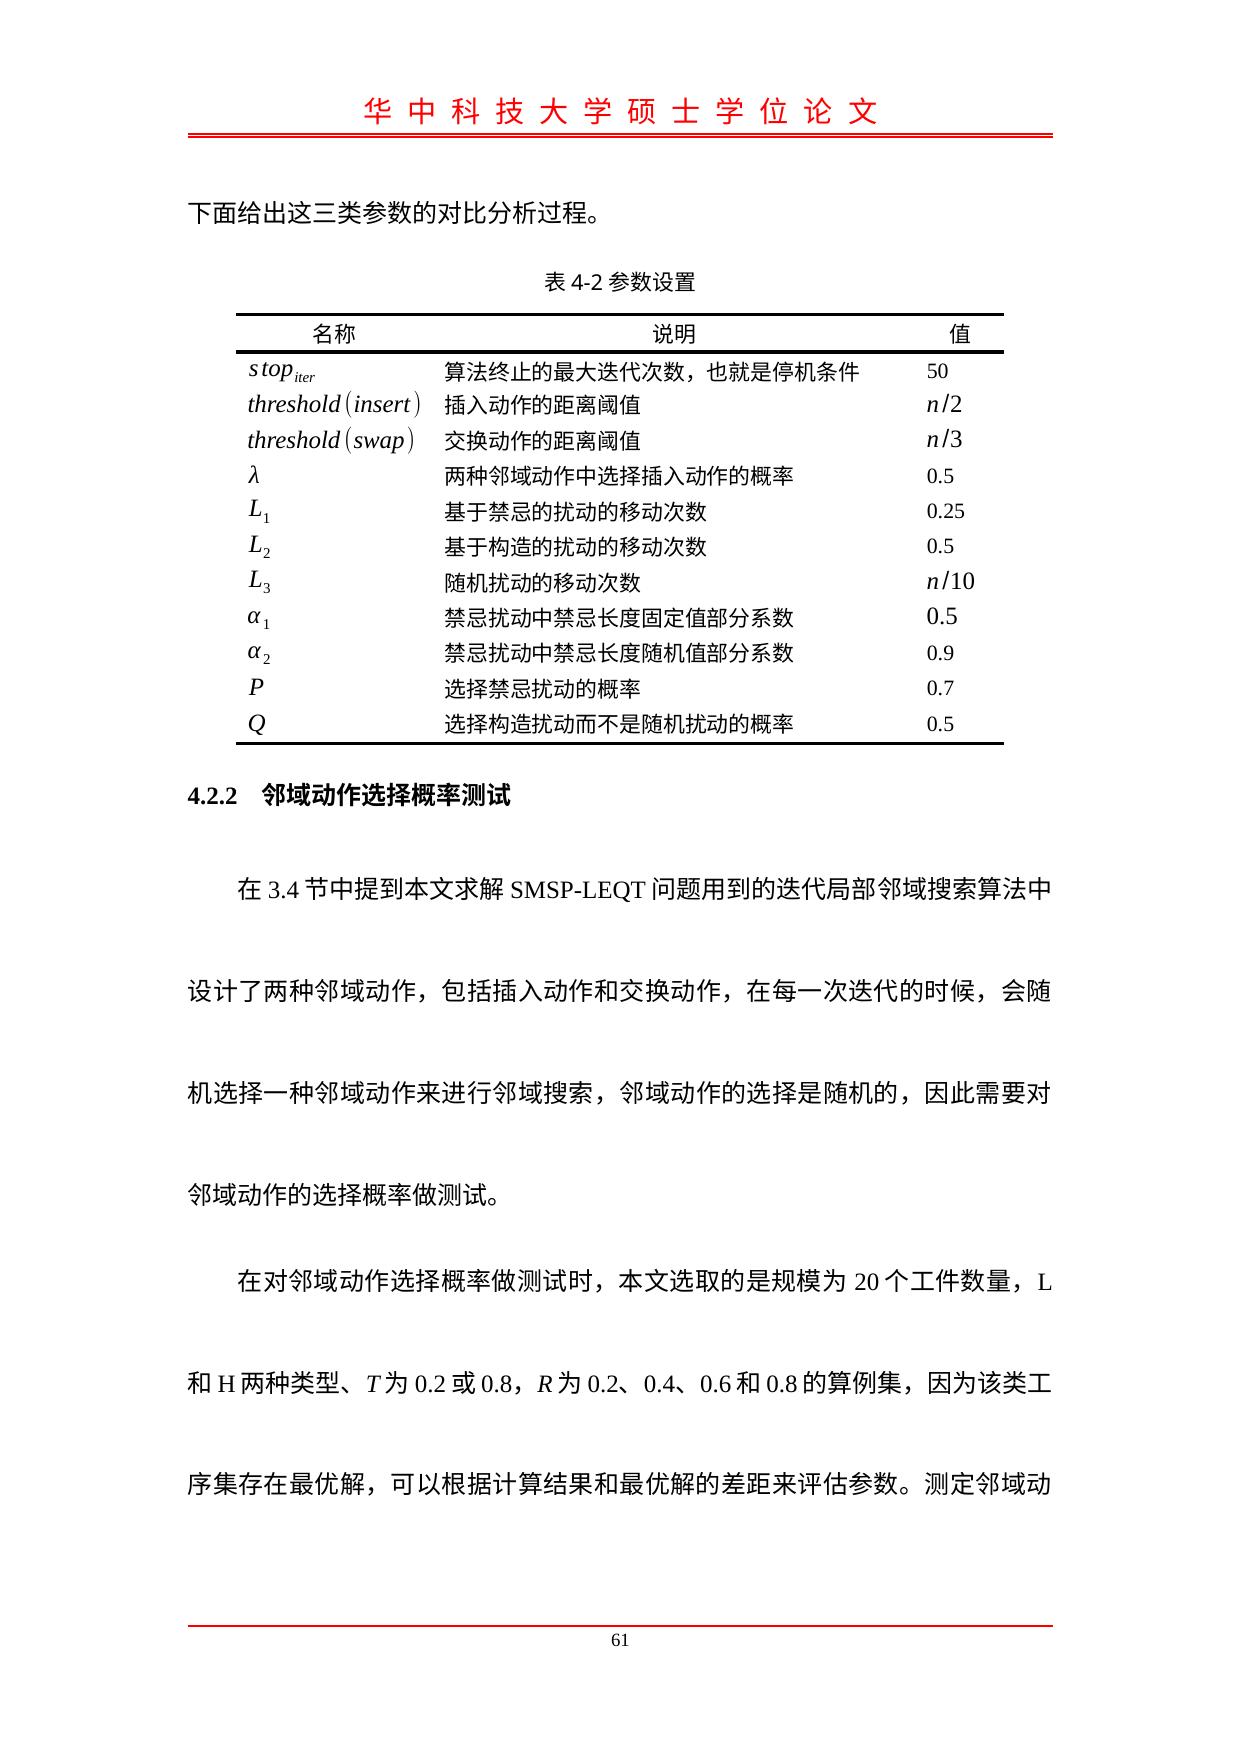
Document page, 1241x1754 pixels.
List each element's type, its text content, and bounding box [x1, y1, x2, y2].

table_cell 0.5 [915, 458, 1004, 494]
table_cell [236, 706, 433, 742]
table_cell [236, 354, 433, 387]
table_cell 0.9 [915, 635, 1004, 671]
table_cell [915, 423, 1004, 458]
table_cell [915, 600, 1004, 635]
text 表 4-2 参数设置 [187, 263, 1053, 297]
table_cell [236, 458, 433, 494]
table_cell [915, 388, 1004, 423]
table_header 名称 [236, 316, 433, 350]
table_cell [236, 529, 433, 564]
table_cell [236, 635, 433, 671]
table_cell 0.5 [915, 706, 1004, 742]
table_cell 50 [915, 354, 1004, 387]
table_cell 基于构造的扰动的移动次数 [433, 529, 915, 564]
table_header 值 [915, 316, 1004, 350]
table_cell 0.25 [915, 494, 1004, 529]
table_cell 基于禁忌的扰动的移动次数 [433, 494, 915, 529]
table_cell 禁忌扰动中禁忌长度固定值部分系数 [433, 600, 915, 635]
table_cell 交换动作的距离阈值 [433, 423, 915, 458]
table_cell 0.7 [915, 671, 1004, 706]
table_cell [915, 565, 1004, 600]
table_cell 随机扰动的移动次数 [433, 565, 915, 600]
table_header 说明 [433, 316, 915, 350]
text 在3.4节中提到本文求解SMSP-LEQT问题用到的迭代局部邻域搜索算法中设计了两种邻域动作，包括插入动作和交换动作，在每一次迭代的时候，会随机选择一种邻域动作来进行邻域搜索，邻域动作的选择是随机的，因此需要对邻域动作的选择概率做测试。 [187, 854, 1053, 1227]
table_cell [236, 600, 433, 635]
table_cell [236, 494, 433, 529]
table_cell [236, 565, 433, 600]
table_cell 选择构造扰动而不是随机扰动的概率 [433, 706, 915, 742]
table_cell 0.5 [915, 529, 1004, 564]
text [187, 1245, 1053, 1517]
table_cell 算法终止的最大迭代次数，也就是停机条件 [433, 354, 915, 387]
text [187, 177, 1053, 245]
table_cell [236, 671, 433, 706]
table_cell 两种邻域动作中选择插入动作的概率 [433, 458, 915, 494]
table_cell 选择禁忌扰动的概率 [433, 671, 915, 706]
table_cell 禁忌扰动中禁忌长度随机值部分系数 [433, 635, 915, 671]
subtitle 邻域动作选择概率测试 [187, 759, 1053, 827]
table_cell 插入动作的距离阈值 [433, 388, 915, 423]
table_cell [236, 423, 433, 458]
table_cell [236, 388, 433, 423]
